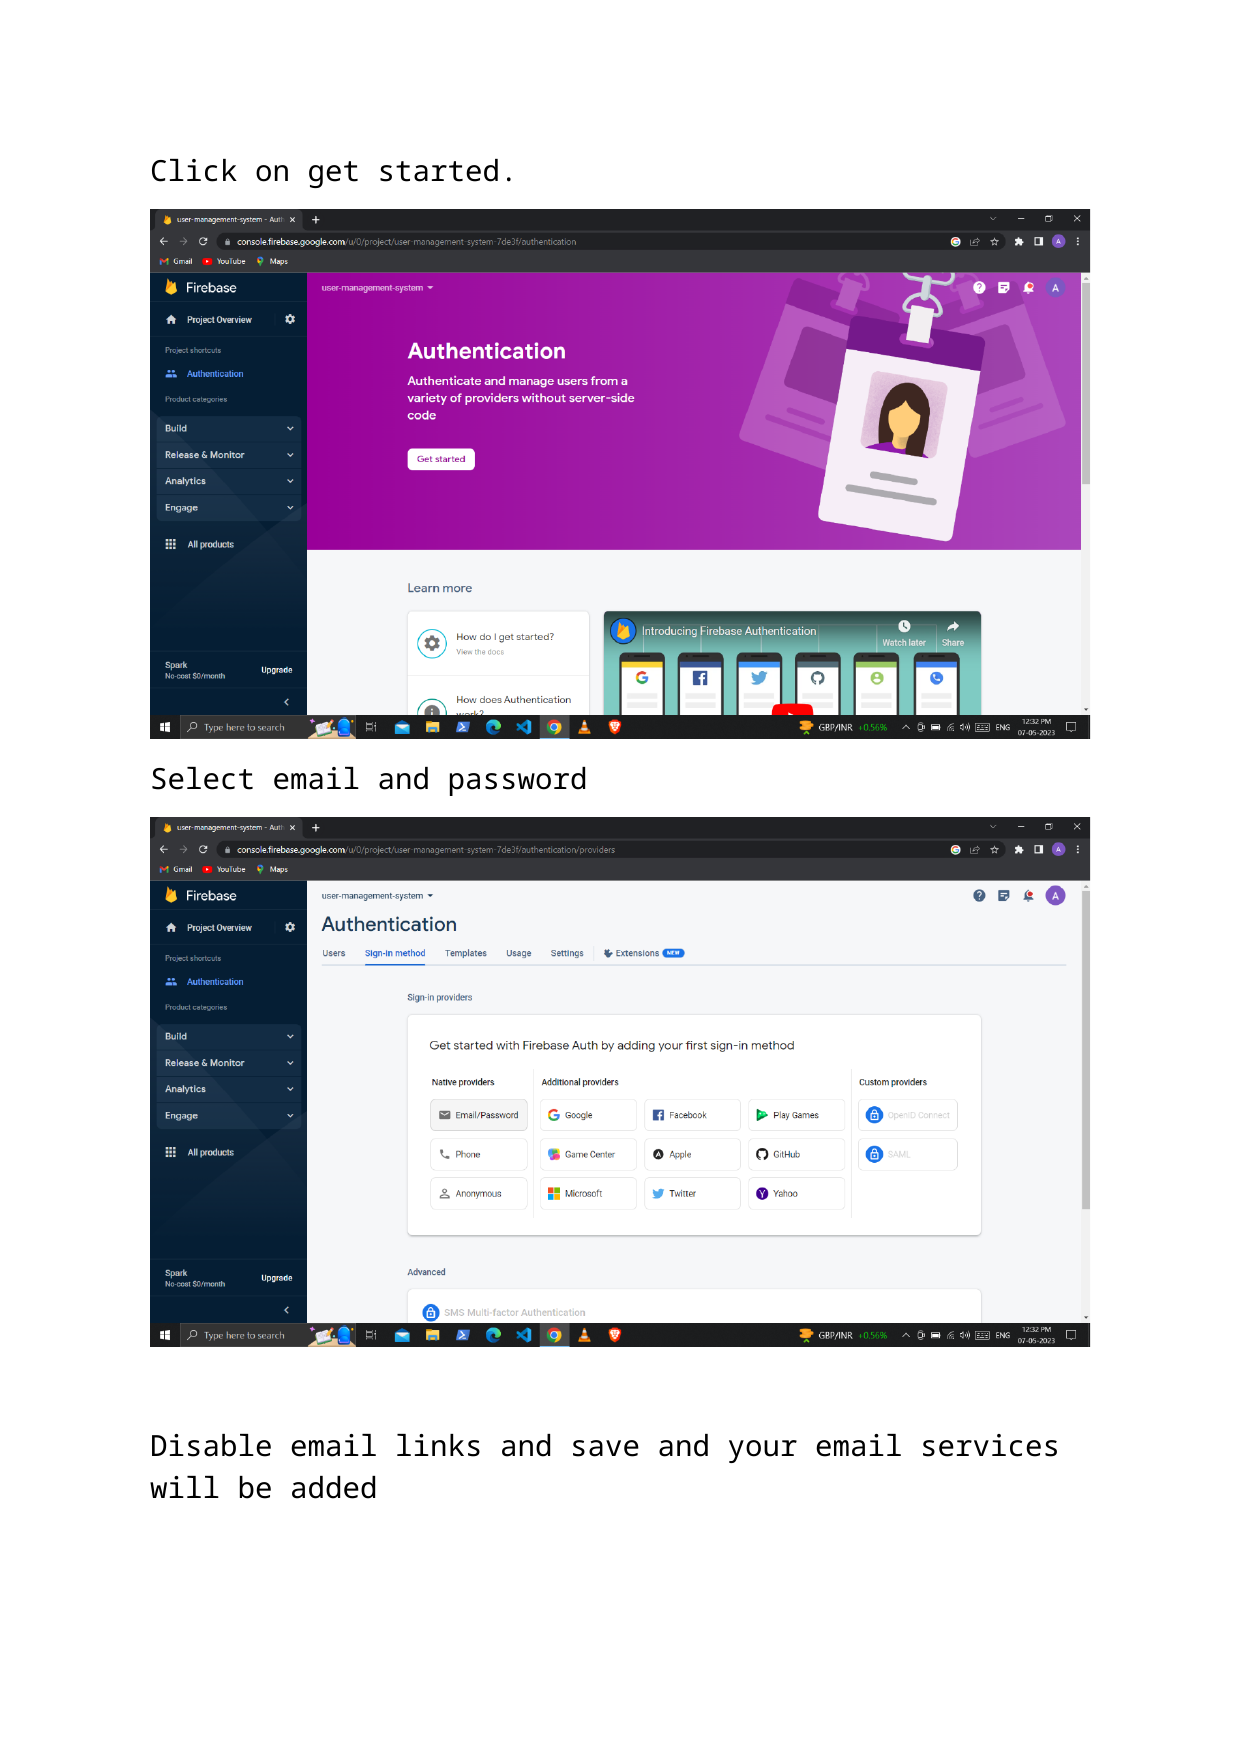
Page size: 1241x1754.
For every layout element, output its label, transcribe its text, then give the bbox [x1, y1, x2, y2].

text Click on get started. [150, 150, 1090, 190]
picture [150, 209, 1091, 739]
text Disable email links and save and your email services will be added [150, 1425, 1090, 1507]
picture [150, 817, 1091, 1347]
text Select email and password [150, 758, 1090, 798]
